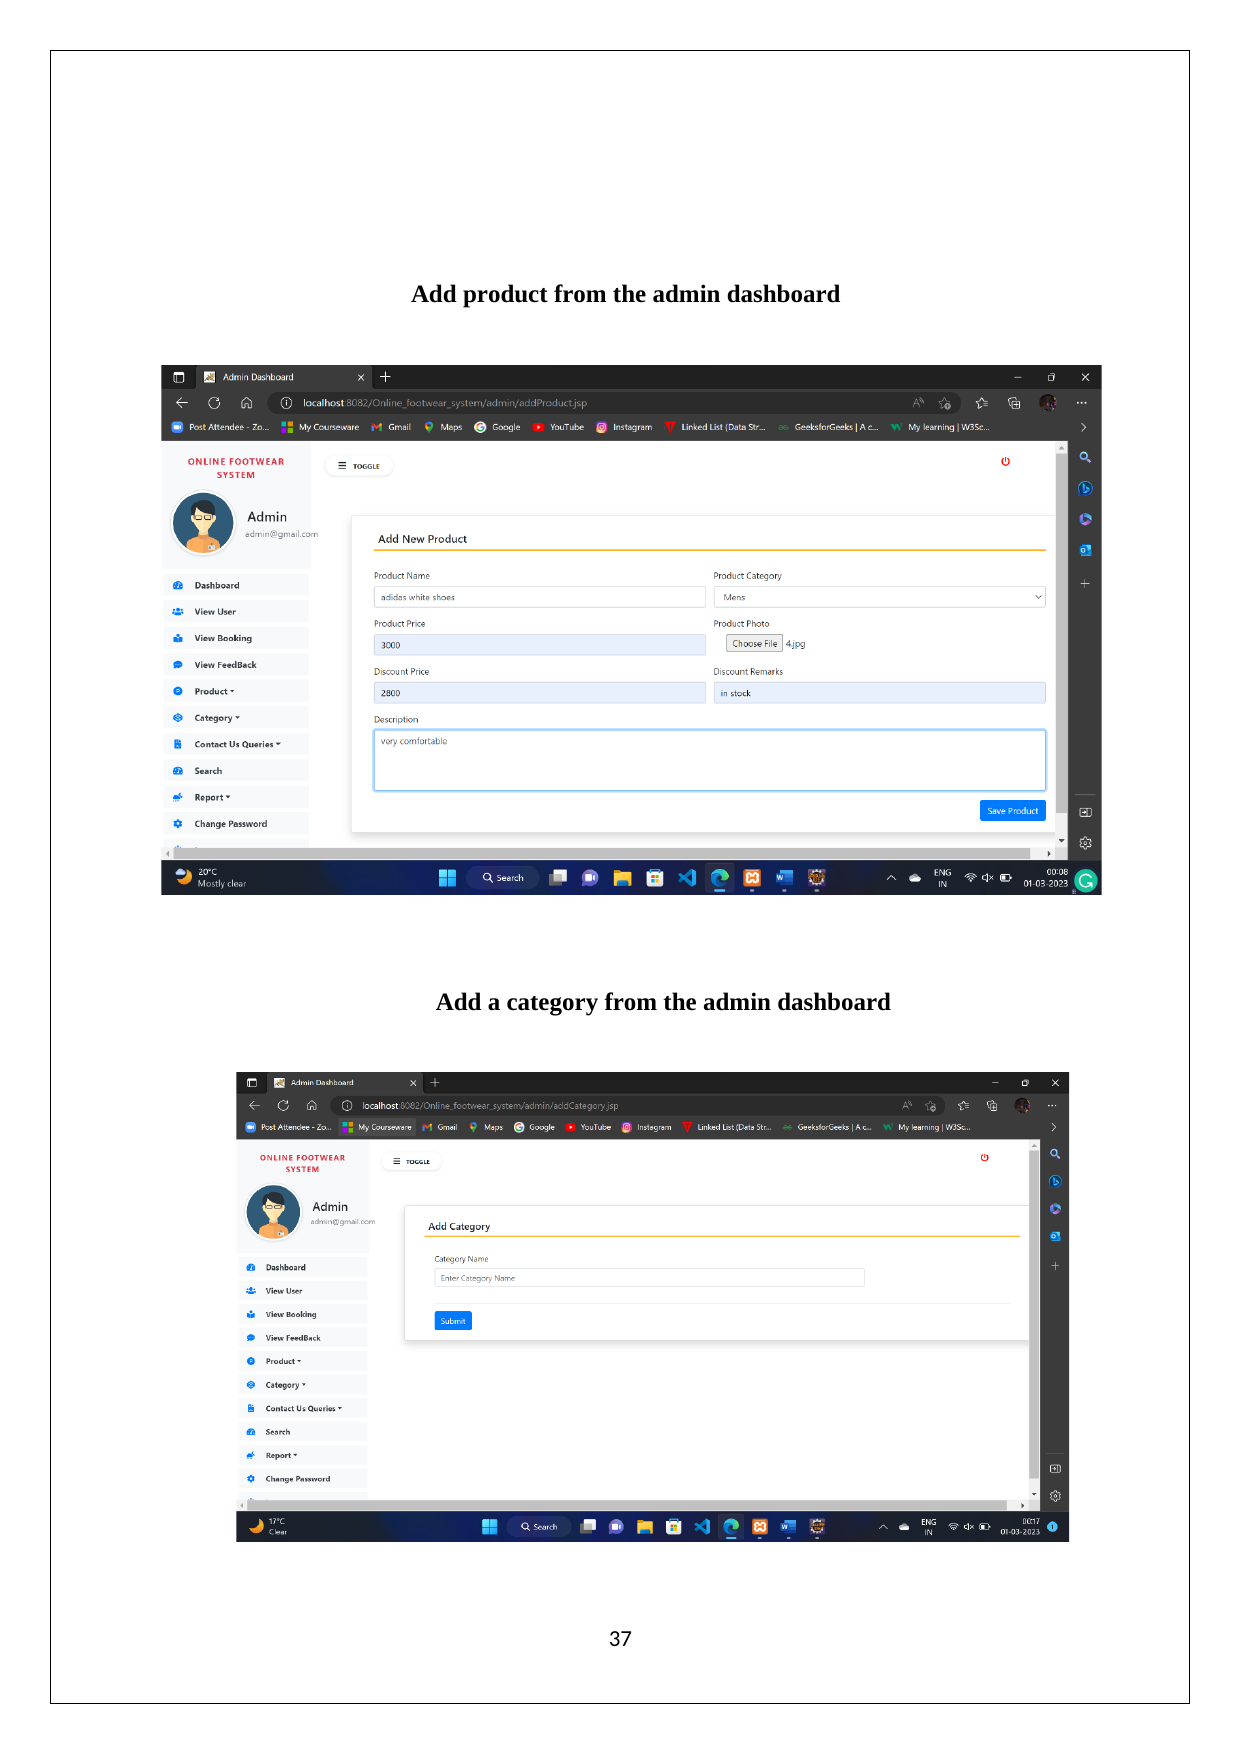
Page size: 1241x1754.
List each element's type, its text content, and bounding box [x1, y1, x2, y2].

text Add a category from the admin dashboard [161, 987, 1090, 1015]
text Add product from the admin dashboard [161, 279, 1090, 308]
picture [161, 365, 1102, 895]
picture [236, 1072, 1070, 1542]
